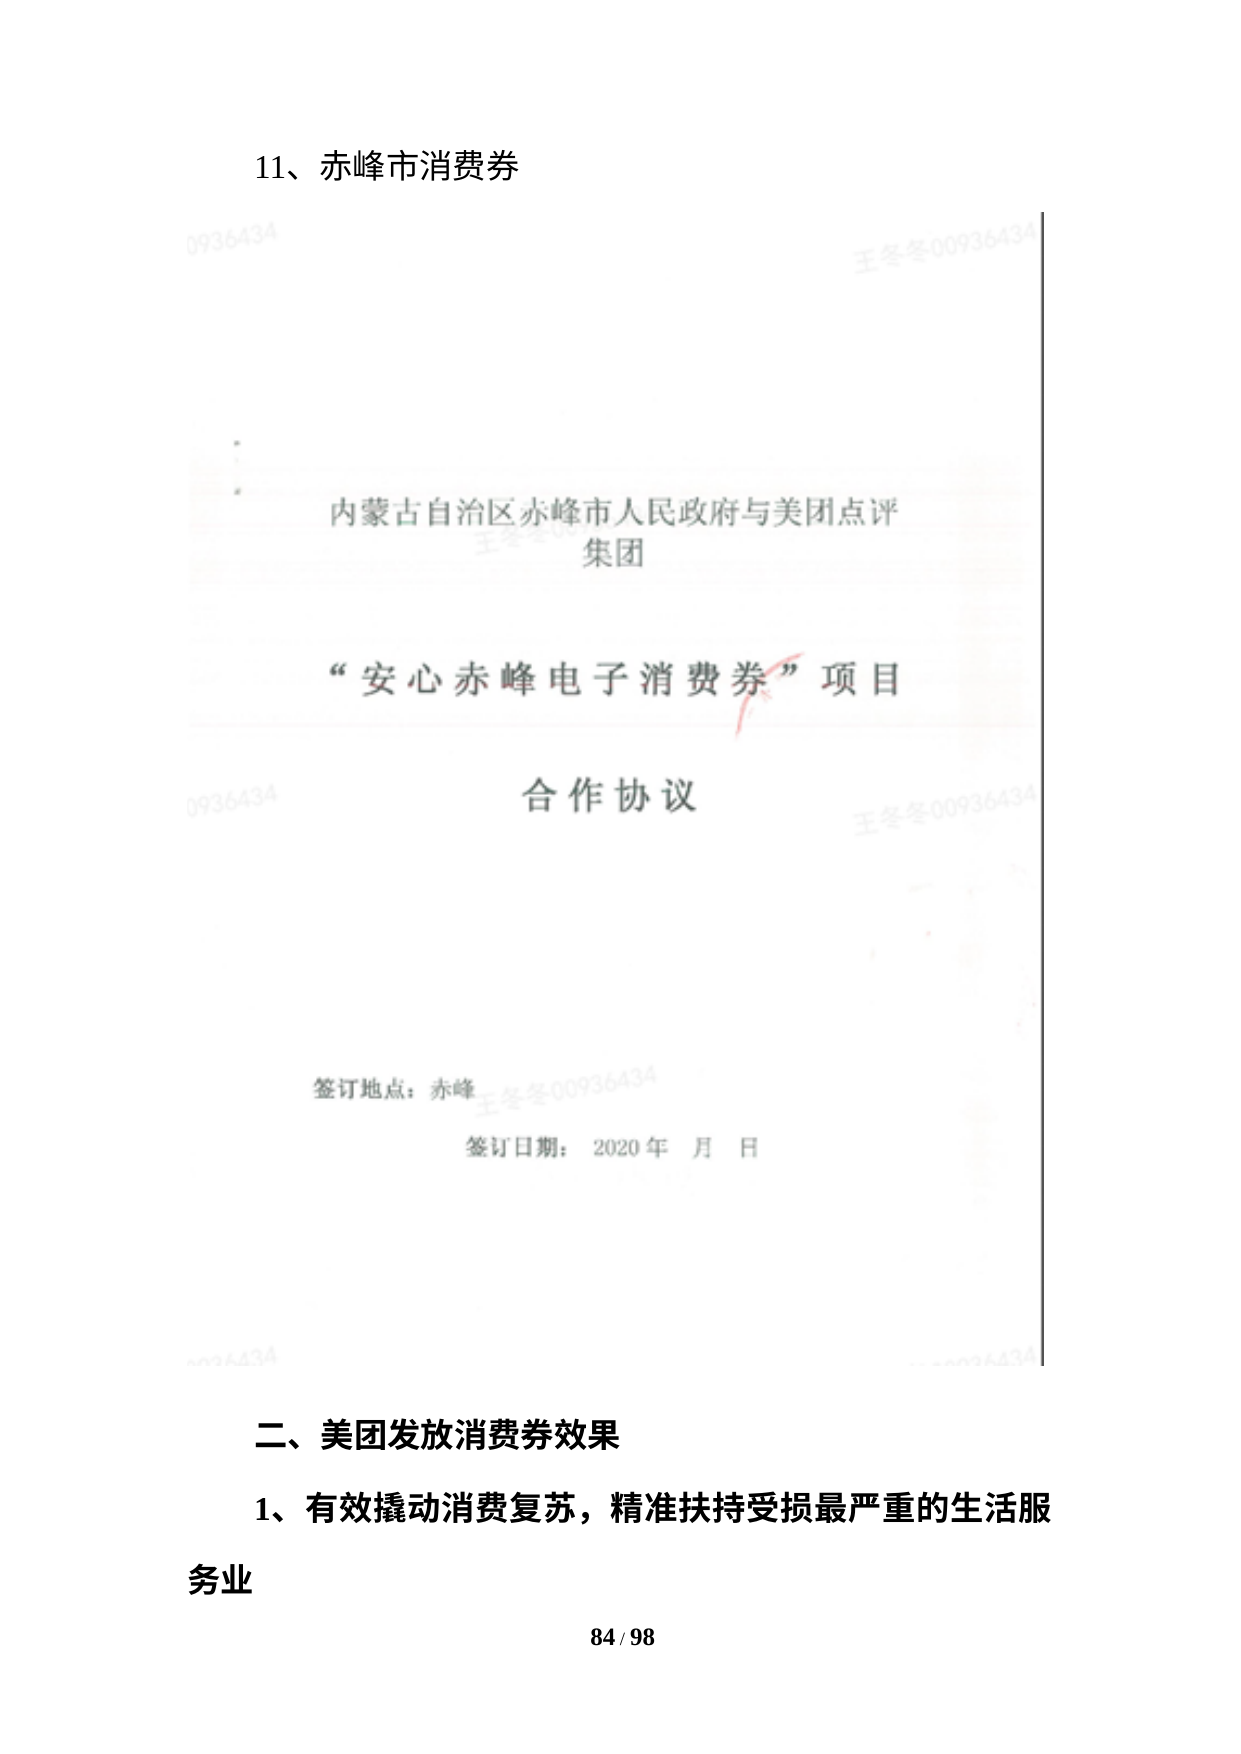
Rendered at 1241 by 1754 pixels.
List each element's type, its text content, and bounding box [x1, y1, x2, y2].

text 二、美团发放消费券效果 [187, 1409, 1053, 1457]
text 11、赤峰市消费券 [187, 140, 1053, 188]
picture [187, 212, 1044, 1366]
text 1、有效撬动消费复苏，精准扶持受损最严重的生活服务业 [187, 1482, 1053, 1602]
